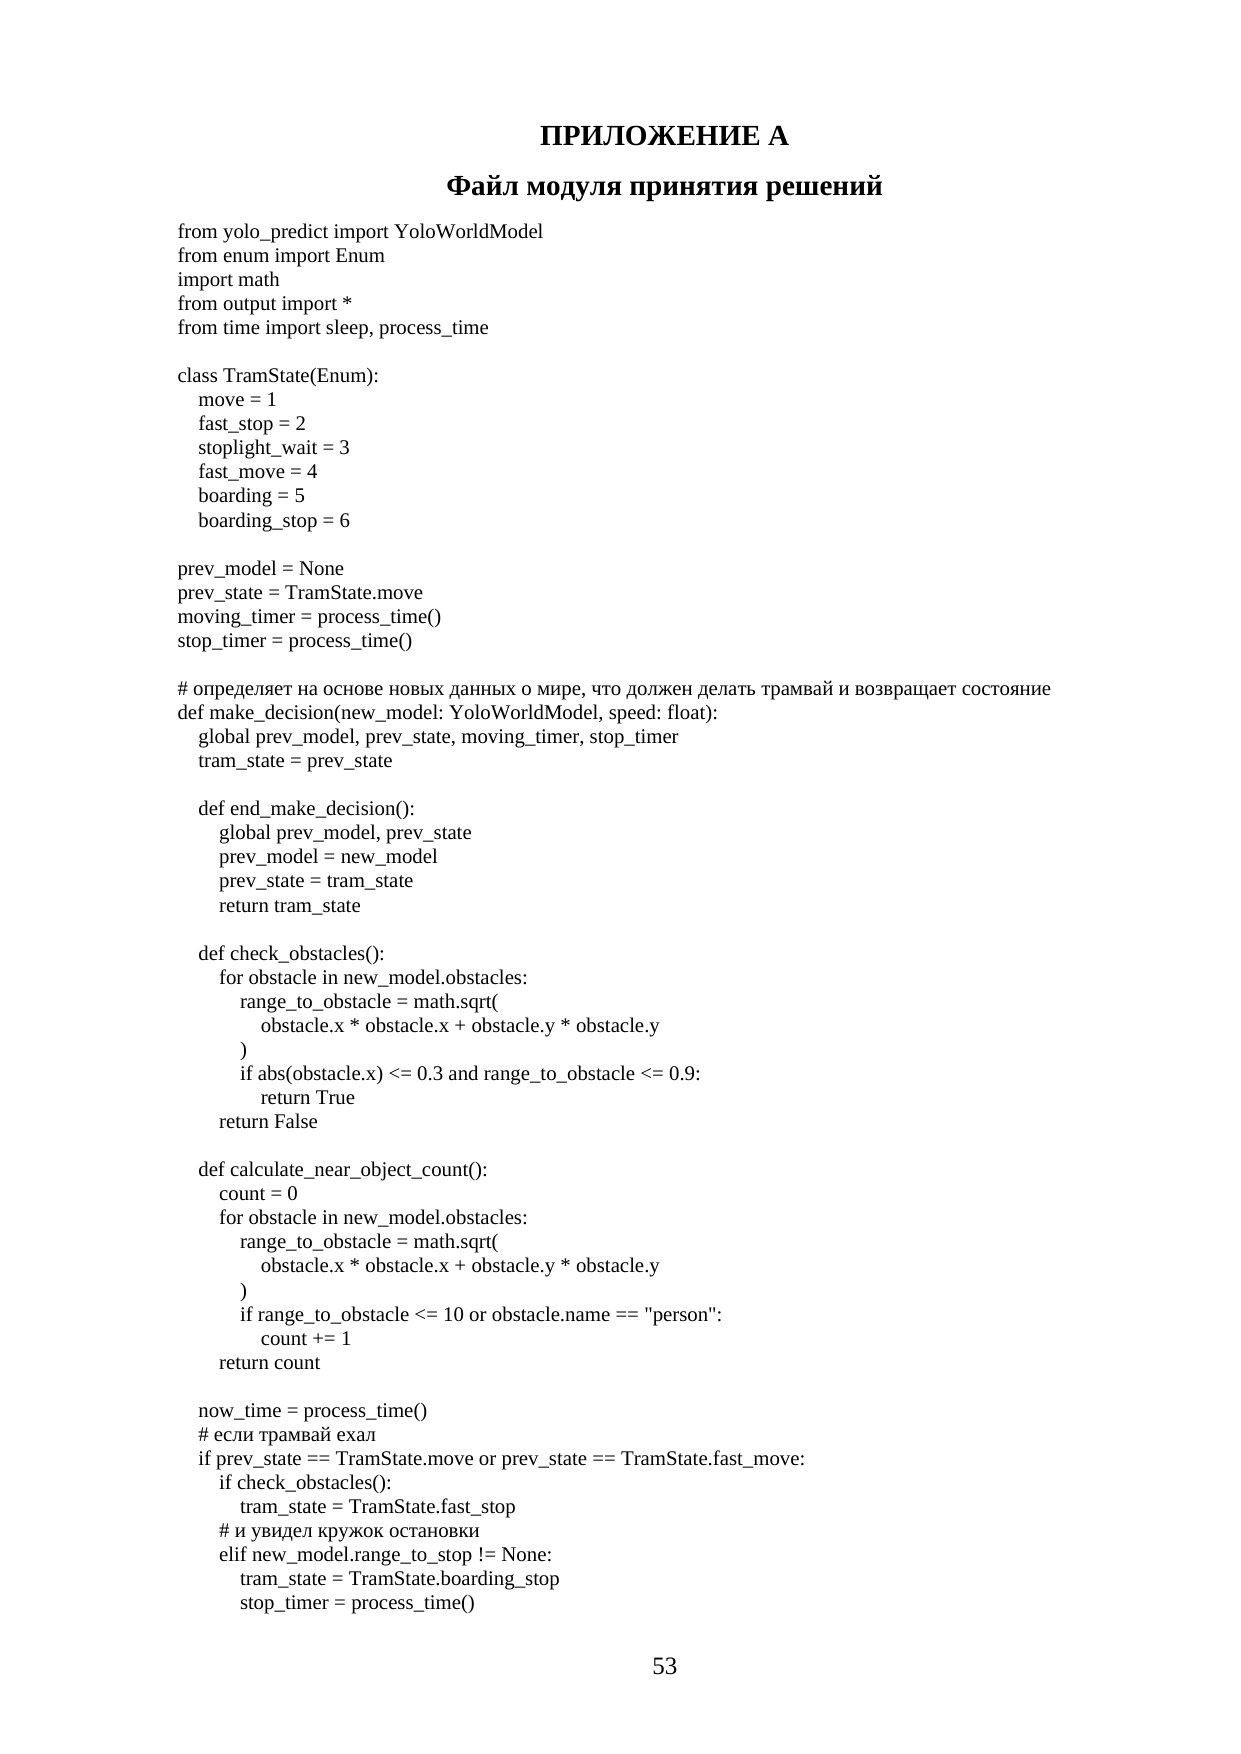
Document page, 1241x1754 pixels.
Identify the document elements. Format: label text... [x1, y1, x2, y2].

text prev_model = new_model [177, 844, 1152, 868]
text tram_state = prev_state [177, 748, 1152, 772]
text for obstacle in new_model.obstacles: [177, 1205, 1152, 1229]
text if check_obstacles(): [177, 1470, 1152, 1494]
text prev_state = tram_state [177, 868, 1152, 892]
text ) [177, 1277, 1152, 1302]
text fast_stop = 2 [177, 411, 1152, 435]
text boarding_stop = 6 [177, 507, 1152, 532]
text if abs(obstacle.x) <= 0.3 and range_to_obstacle <= 0.9: [177, 1061, 1152, 1085]
text obstacle.x * obstacle.x + obstacle.y * obstacle.y [177, 1013, 1152, 1037]
text for obstacle in new_model.obstacles: [177, 965, 1152, 989]
text ПРИЛОЖЕНИЕ А Файл модуля принятия решений [177, 118, 1152, 202]
text global prev_model, prev_state, moving_timer, stop_timer [177, 724, 1152, 748]
text stop_timer = process_time() [177, 628, 1152, 652]
text def check_obstacles(): [177, 941, 1152, 965]
text if range_to_obstacle <= 10 or obstacle.name == "person": [177, 1302, 1152, 1326]
text def calculate_near_object_count(): [177, 1157, 1152, 1181]
text return False [177, 1109, 1152, 1133]
text tram_state = TramState.boarding_stop [177, 1566, 1152, 1590]
text global prev_model, prev_state [177, 820, 1152, 844]
text def end_make_decision(): [177, 796, 1152, 820]
text stop_timer = process_time() [177, 1590, 1152, 1614]
text from yolo_predict import YoloWorldModel [177, 219, 1152, 243]
text return True [177, 1085, 1152, 1109]
text tram_state = TramState.fast_stop [177, 1494, 1152, 1518]
text range_to_obstacle = math.sqrt( [177, 989, 1152, 1013]
text prev_model = None [177, 556, 1152, 580]
text # определяет на основе новых данных о мире, что должен делать трамвай и возвращает состояние [177, 676, 1152, 700]
text range_to_obstacle = math.sqrt( [177, 1229, 1152, 1253]
text if prev_state == TramState.move or prev_state == TramState.fast_move: [177, 1446, 1152, 1470]
text from enum import Enum [177, 243, 1152, 267]
text count += 1 [177, 1326, 1152, 1350]
text now_time = process_time() [177, 1398, 1152, 1422]
text fast_move = 4 [177, 459, 1152, 483]
text def make_decision(new_model: YoloWorldModel, speed: float): [177, 700, 1152, 724]
text stoplight_wait = 3 [177, 435, 1152, 459]
text count = 0 [177, 1181, 1152, 1205]
text prev_state = TramState.move [177, 580, 1152, 604]
text move = 1 [177, 387, 1152, 411]
text ) [177, 1037, 1152, 1061]
text import math [177, 267, 1152, 291]
text from output import * [177, 291, 1152, 315]
text obstacle.x * obstacle.x + obstacle.y * obstacle.y [177, 1253, 1152, 1277]
text # и увидел кружок остановки [177, 1518, 1152, 1542]
text return count [177, 1350, 1152, 1374]
text # если трамвай ехал [177, 1422, 1152, 1446]
text return tram_state [177, 892, 1152, 917]
text class TramState(Enum): [177, 363, 1152, 387]
text moving_timer = process_time() [177, 604, 1152, 628]
text from time import sleep, process_time [177, 315, 1152, 339]
text boarding = 5 [177, 483, 1152, 507]
text elif new_model.range_to_stop != None: [177, 1542, 1152, 1566]
